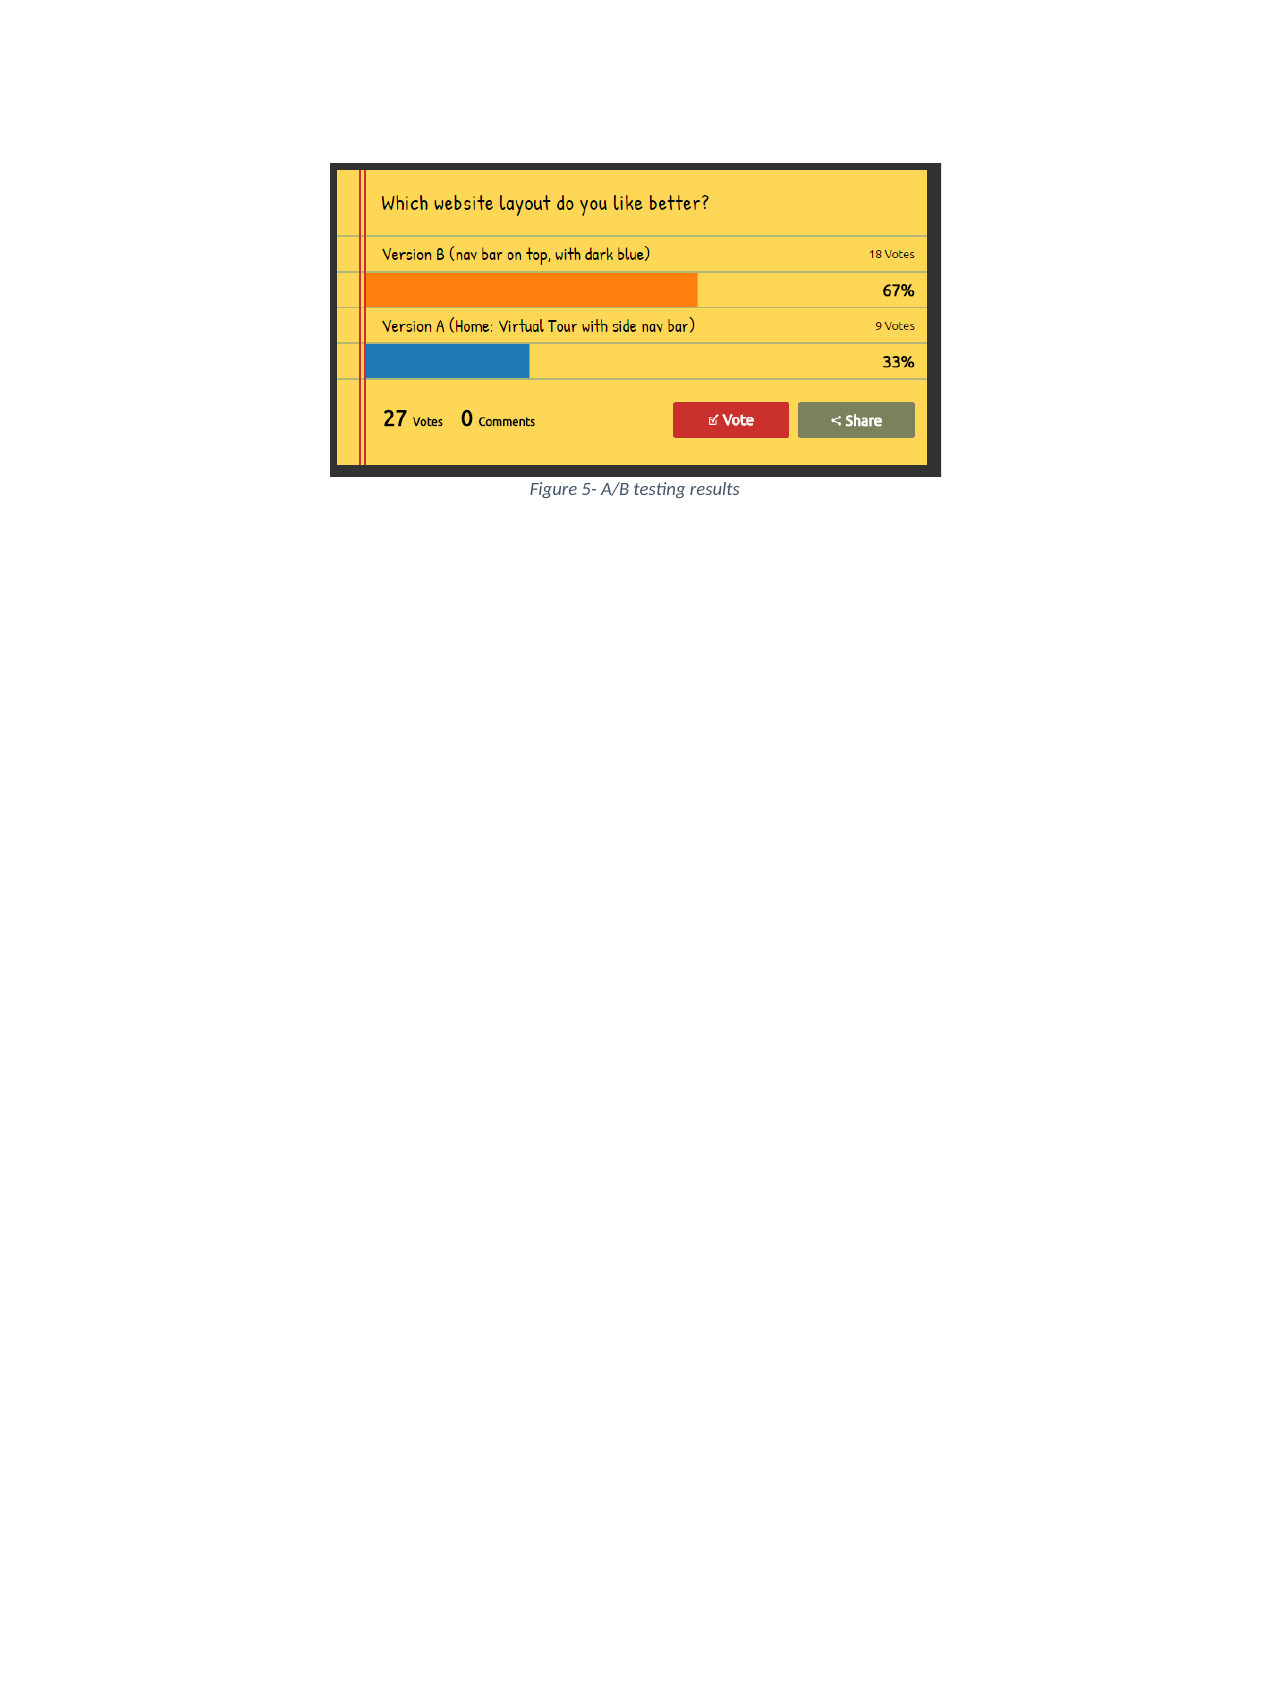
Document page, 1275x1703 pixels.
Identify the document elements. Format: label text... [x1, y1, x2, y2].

picture [330, 163, 942, 477]
table_cell Figure 5- A/B testing results [116, 163, 1155, 521]
